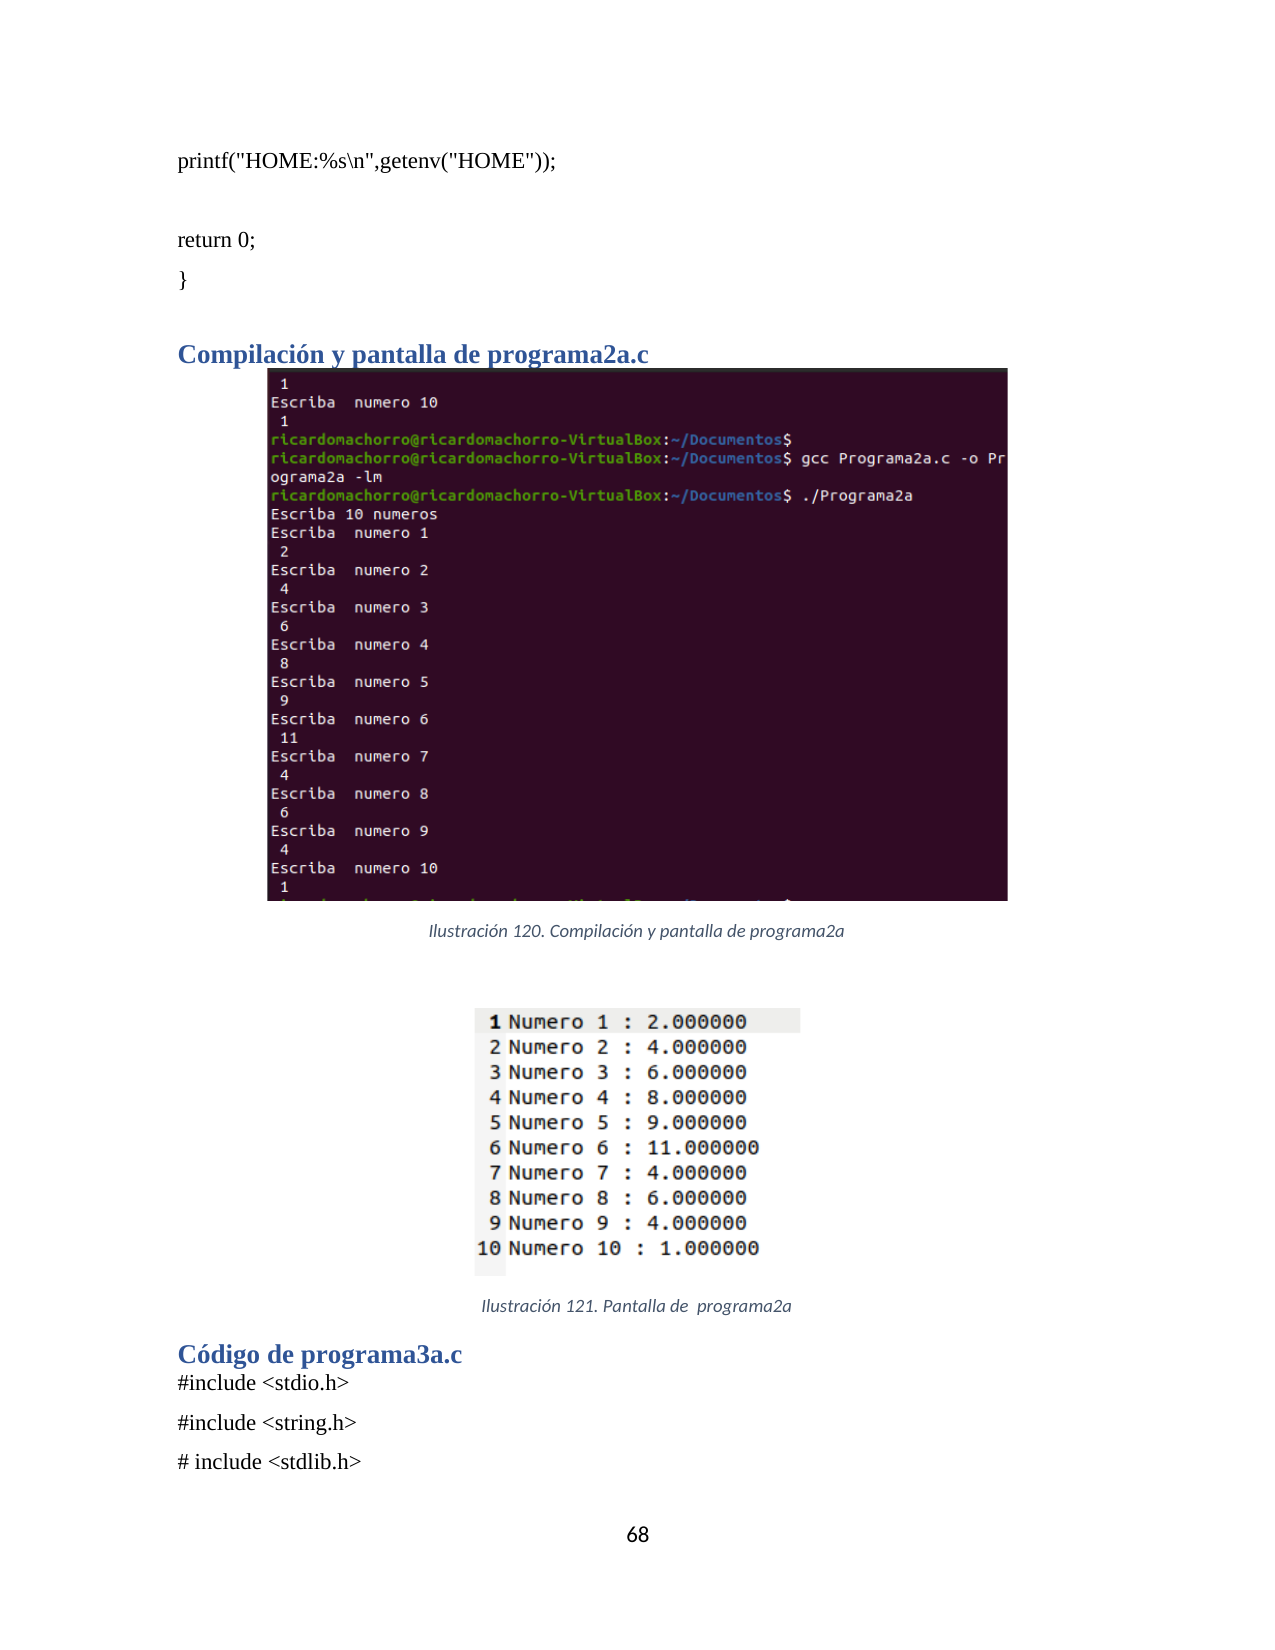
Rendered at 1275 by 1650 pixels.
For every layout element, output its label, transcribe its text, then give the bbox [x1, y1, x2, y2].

text # include <stdlib.h> [177, 1448, 1098, 1474]
text return 0; [177, 227, 1098, 253]
subtitle Compilación y pantalla de programa2a.c [177, 338, 1098, 369]
text #include <stdio.h> [177, 1369, 1098, 1395]
subtitle Código de programa3a.c [177, 1338, 1098, 1369]
picture [267, 368, 1008, 901]
text Ilustración 120. Compilación y pantalla de programa2a [177, 919, 1098, 942]
picture [474, 1008, 801, 1276]
text } [177, 266, 1098, 292]
text #include <string.h> [177, 1408, 1098, 1435]
text Ilustración 121. Pantalla de programa2a [177, 1294, 1098, 1317]
text printf("HOME:%s\n",getenv("HOME")); [177, 148, 1098, 174]
